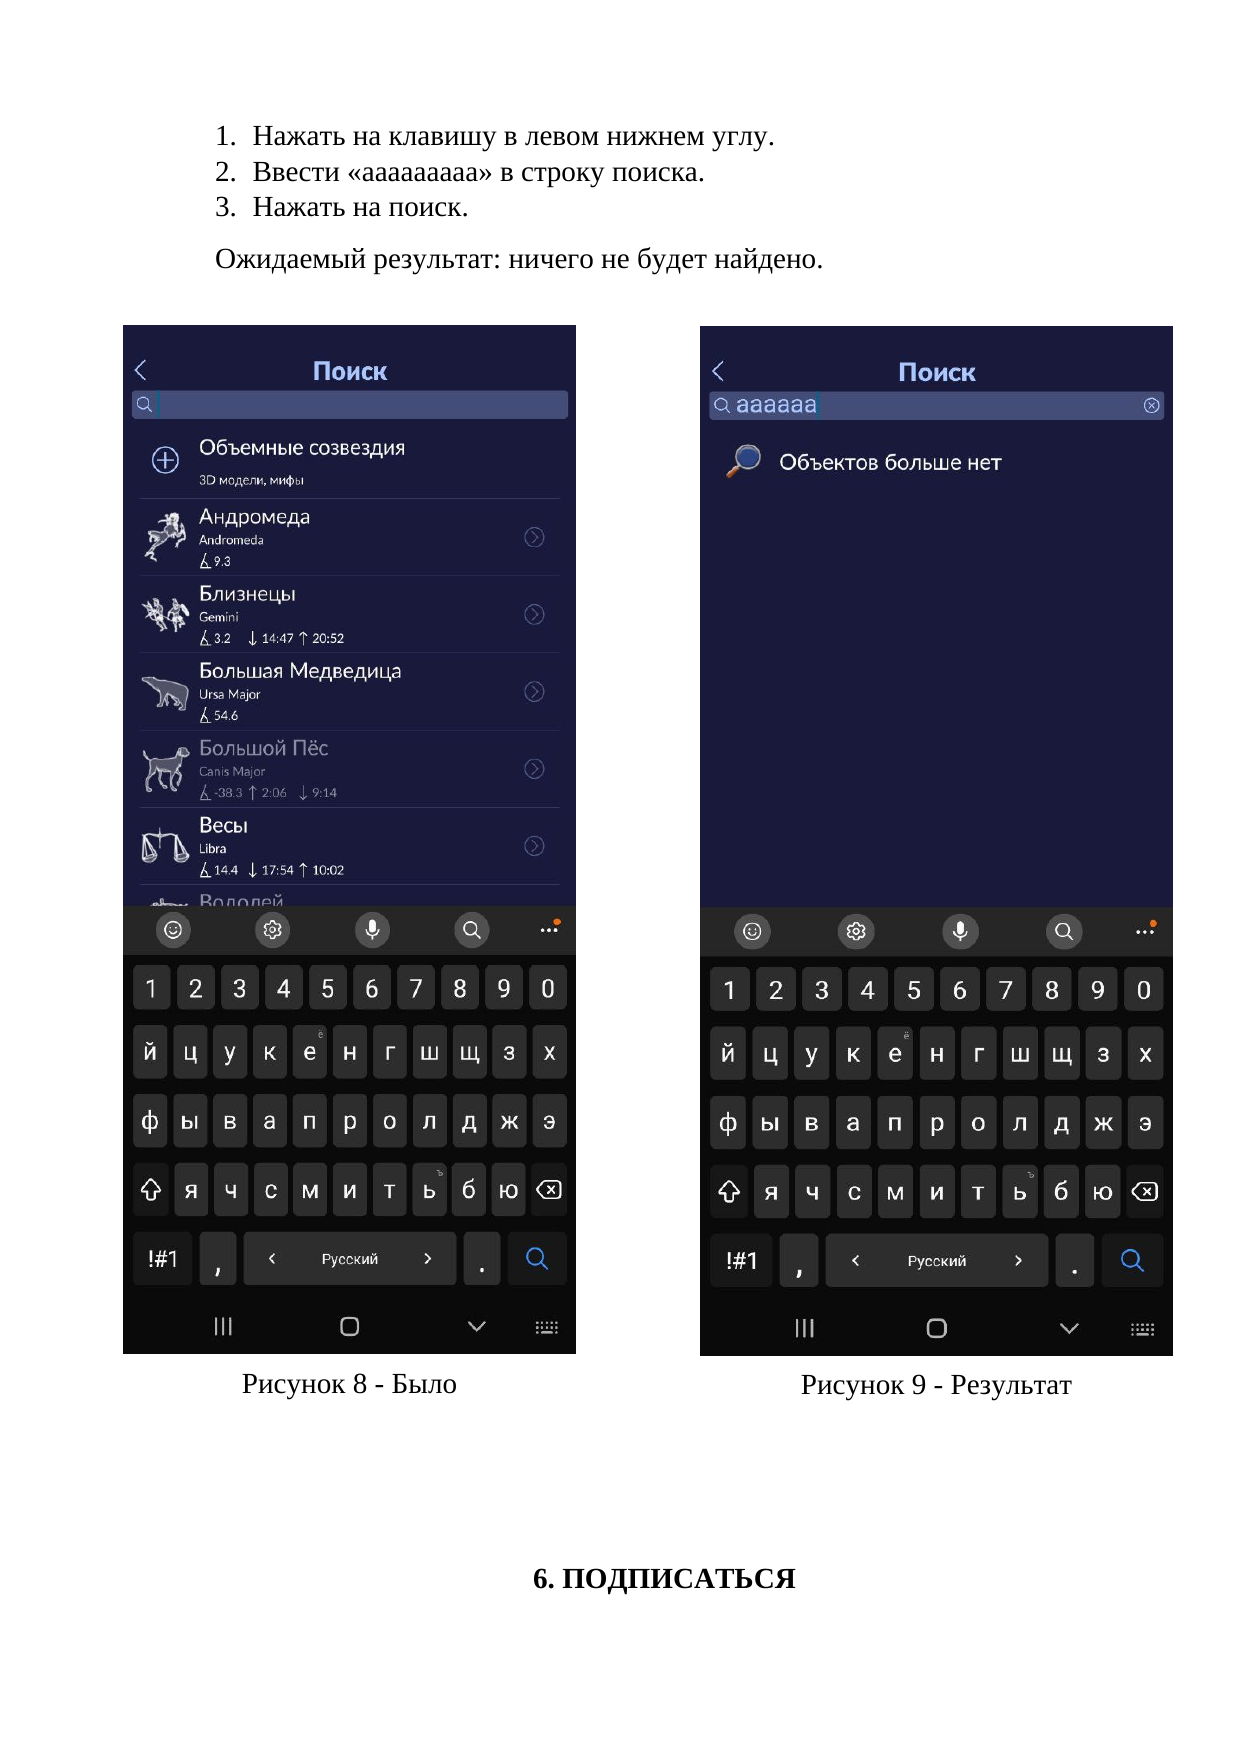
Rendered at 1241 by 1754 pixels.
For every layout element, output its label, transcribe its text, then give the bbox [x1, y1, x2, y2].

subtitle 6. ПОДПИСАТЬСЯ [177, 1561, 1152, 1594]
picture [123, 325, 576, 1354]
list Нажать на поиск. [215, 189, 1152, 223]
text Ожидаемый результат: ничего не будет найдено. [215, 241, 1152, 275]
picture [700, 326, 1173, 1356]
list Нажать на клавишу в левом нижнем углу. [215, 118, 1152, 152]
list Ввести «aaaaaaaaa» в строку поиска. [215, 154, 1152, 187]
